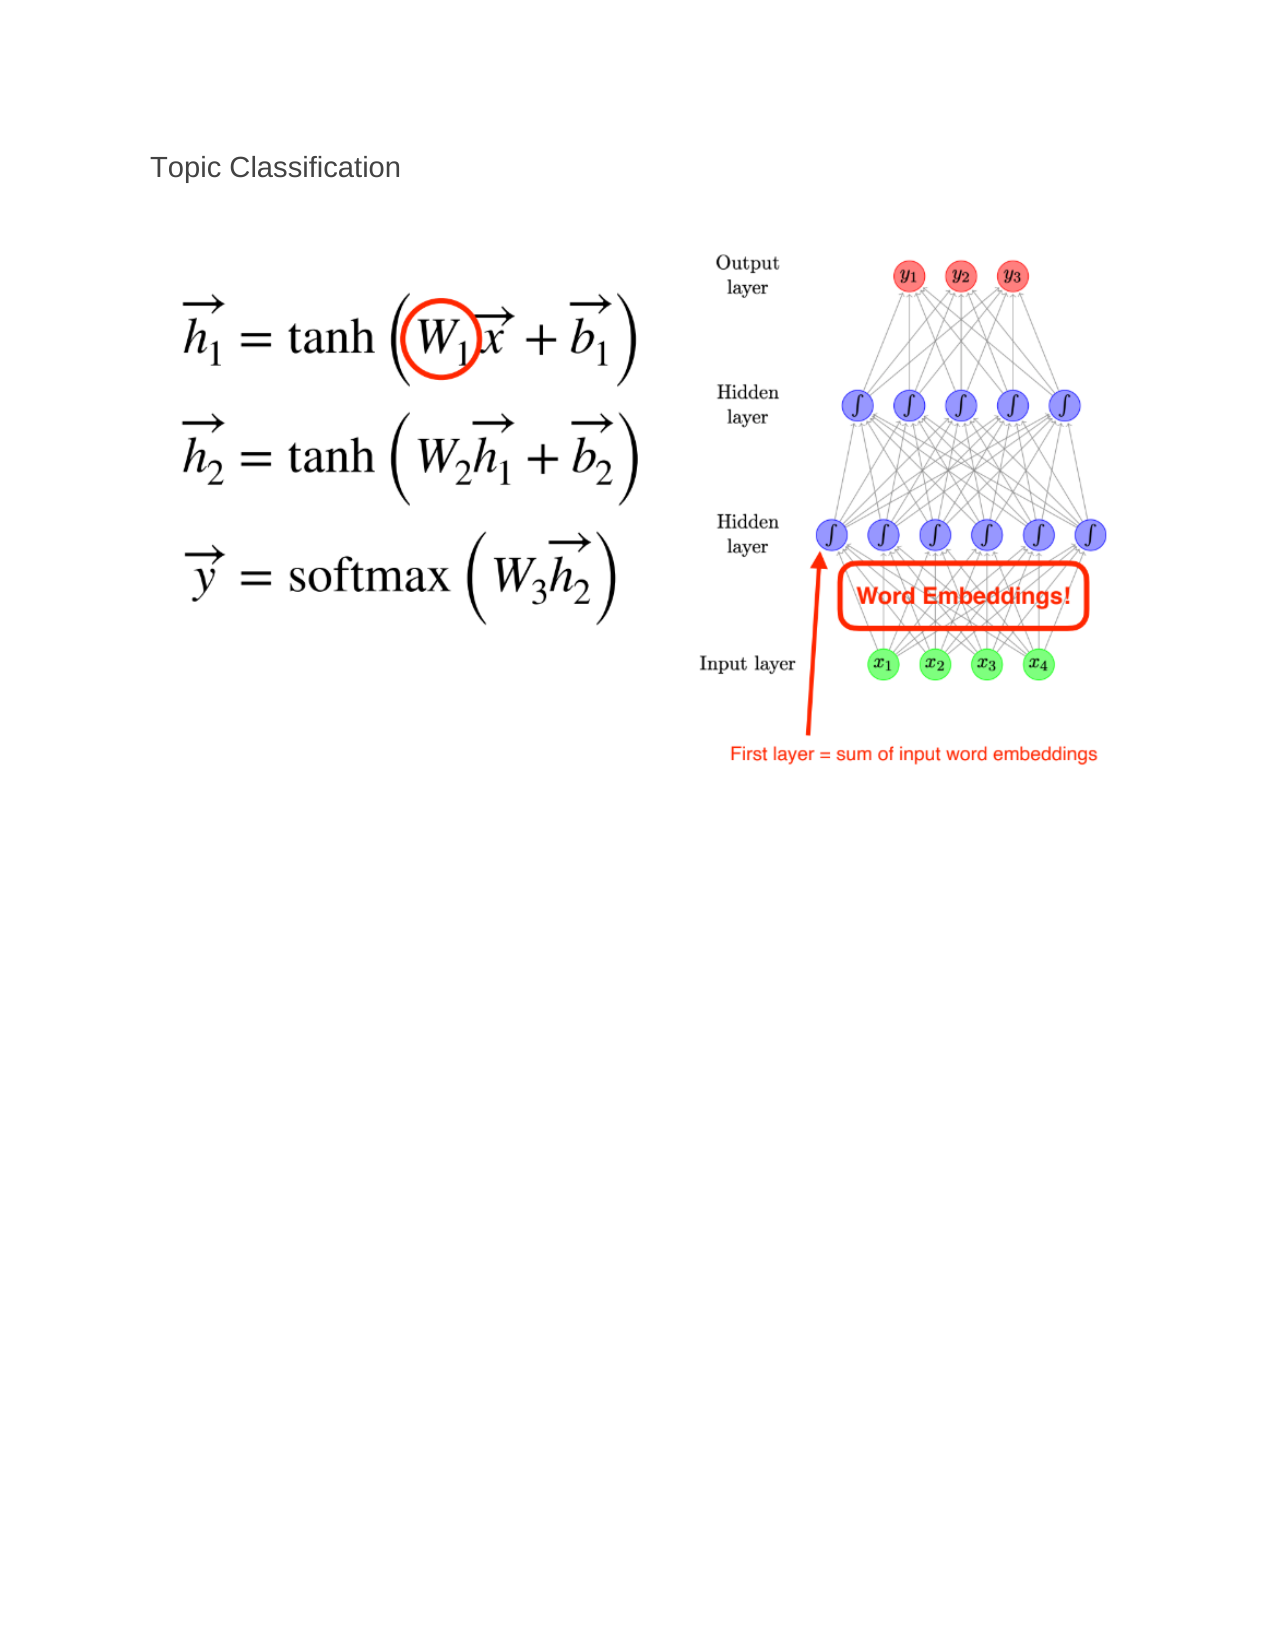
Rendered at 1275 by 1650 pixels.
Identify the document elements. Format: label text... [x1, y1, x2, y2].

subtitle Topic Classification [150, 150, 1125, 183]
picture [150, 191, 1125, 782]
